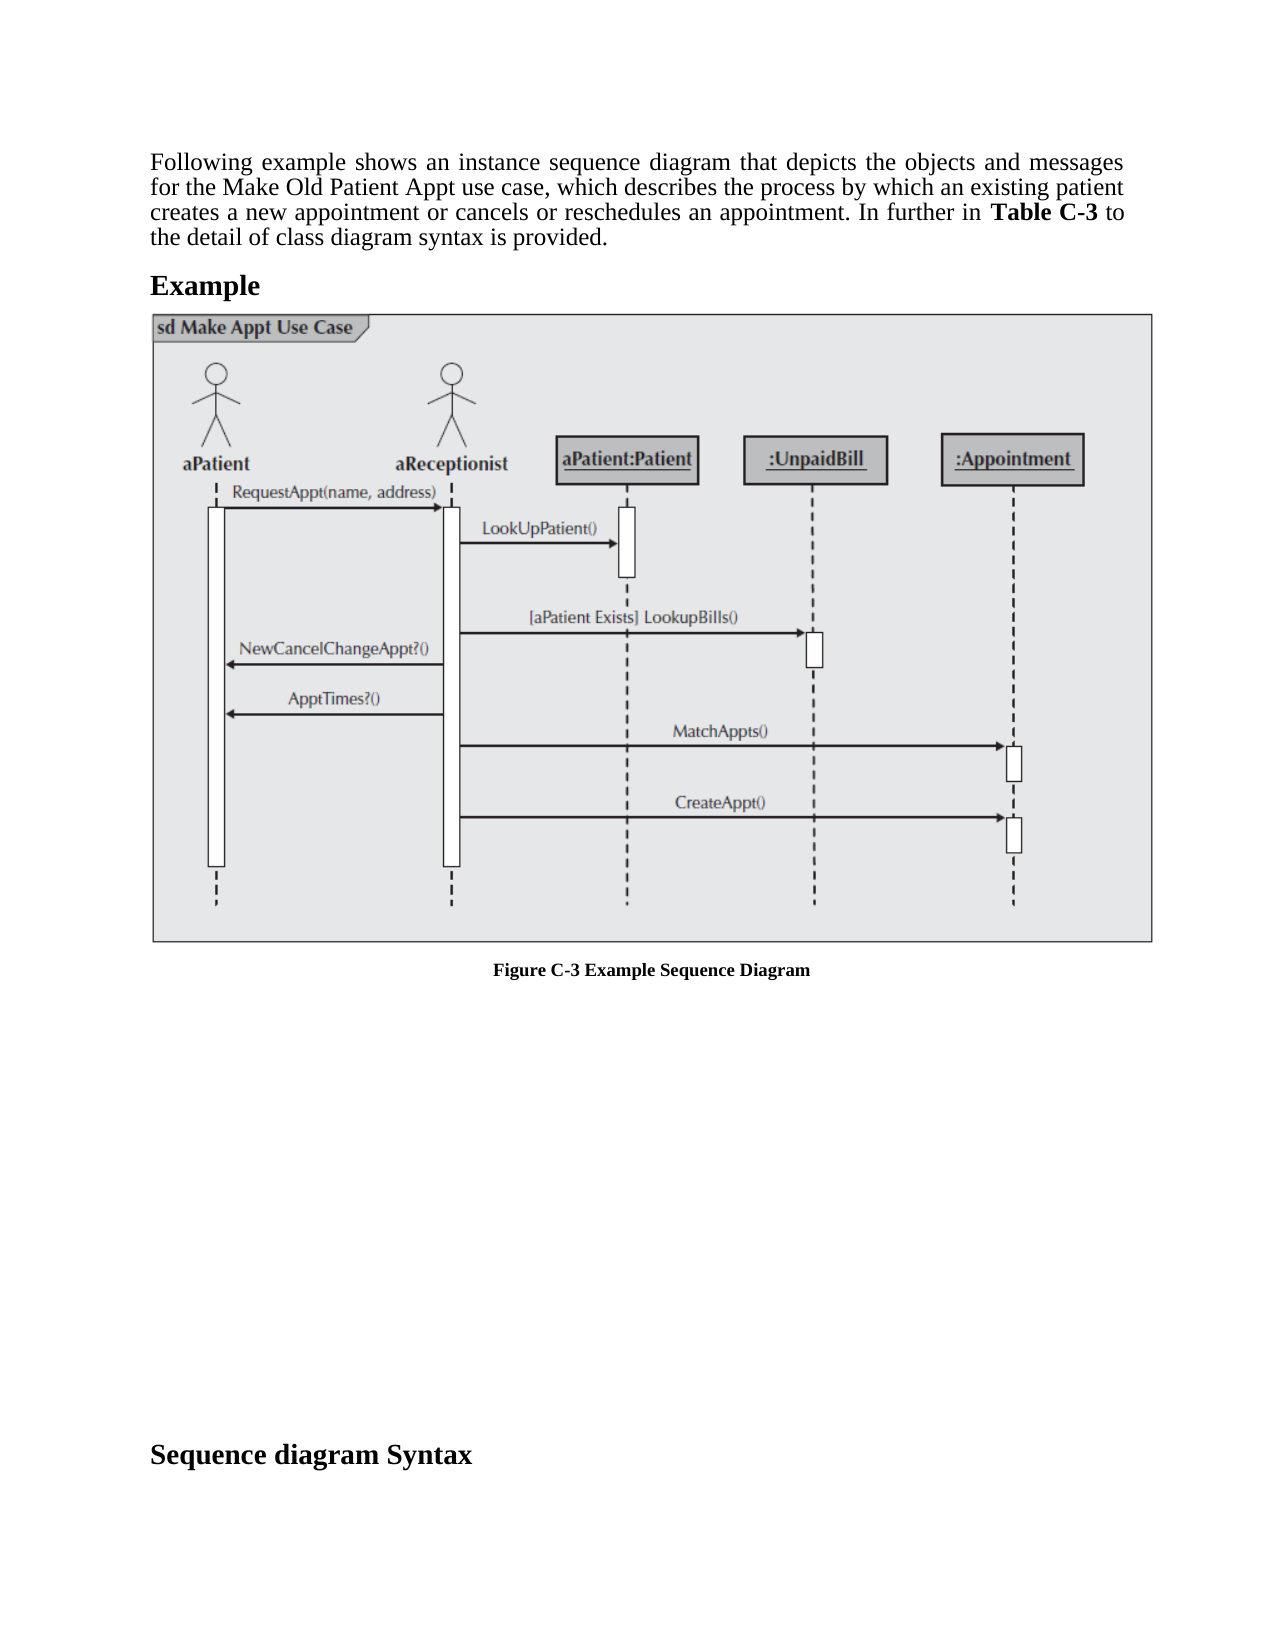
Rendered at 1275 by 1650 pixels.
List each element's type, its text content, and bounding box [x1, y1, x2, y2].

picture [149, 310, 1154, 945]
text Following example shows an instance sequence diagram that depicts the objects and messages for the Make Old Patient Appt use case, which describes the process by which an existing patient creates a new appointment or cancels or reschedules an appointment. In further in Table C-3 to the detail of class diagram syntax is provided. [150, 150, 1125, 250]
text Sequence diagram Syntax [150, 1444, 1125, 1469]
text Example [150, 275, 1125, 300]
